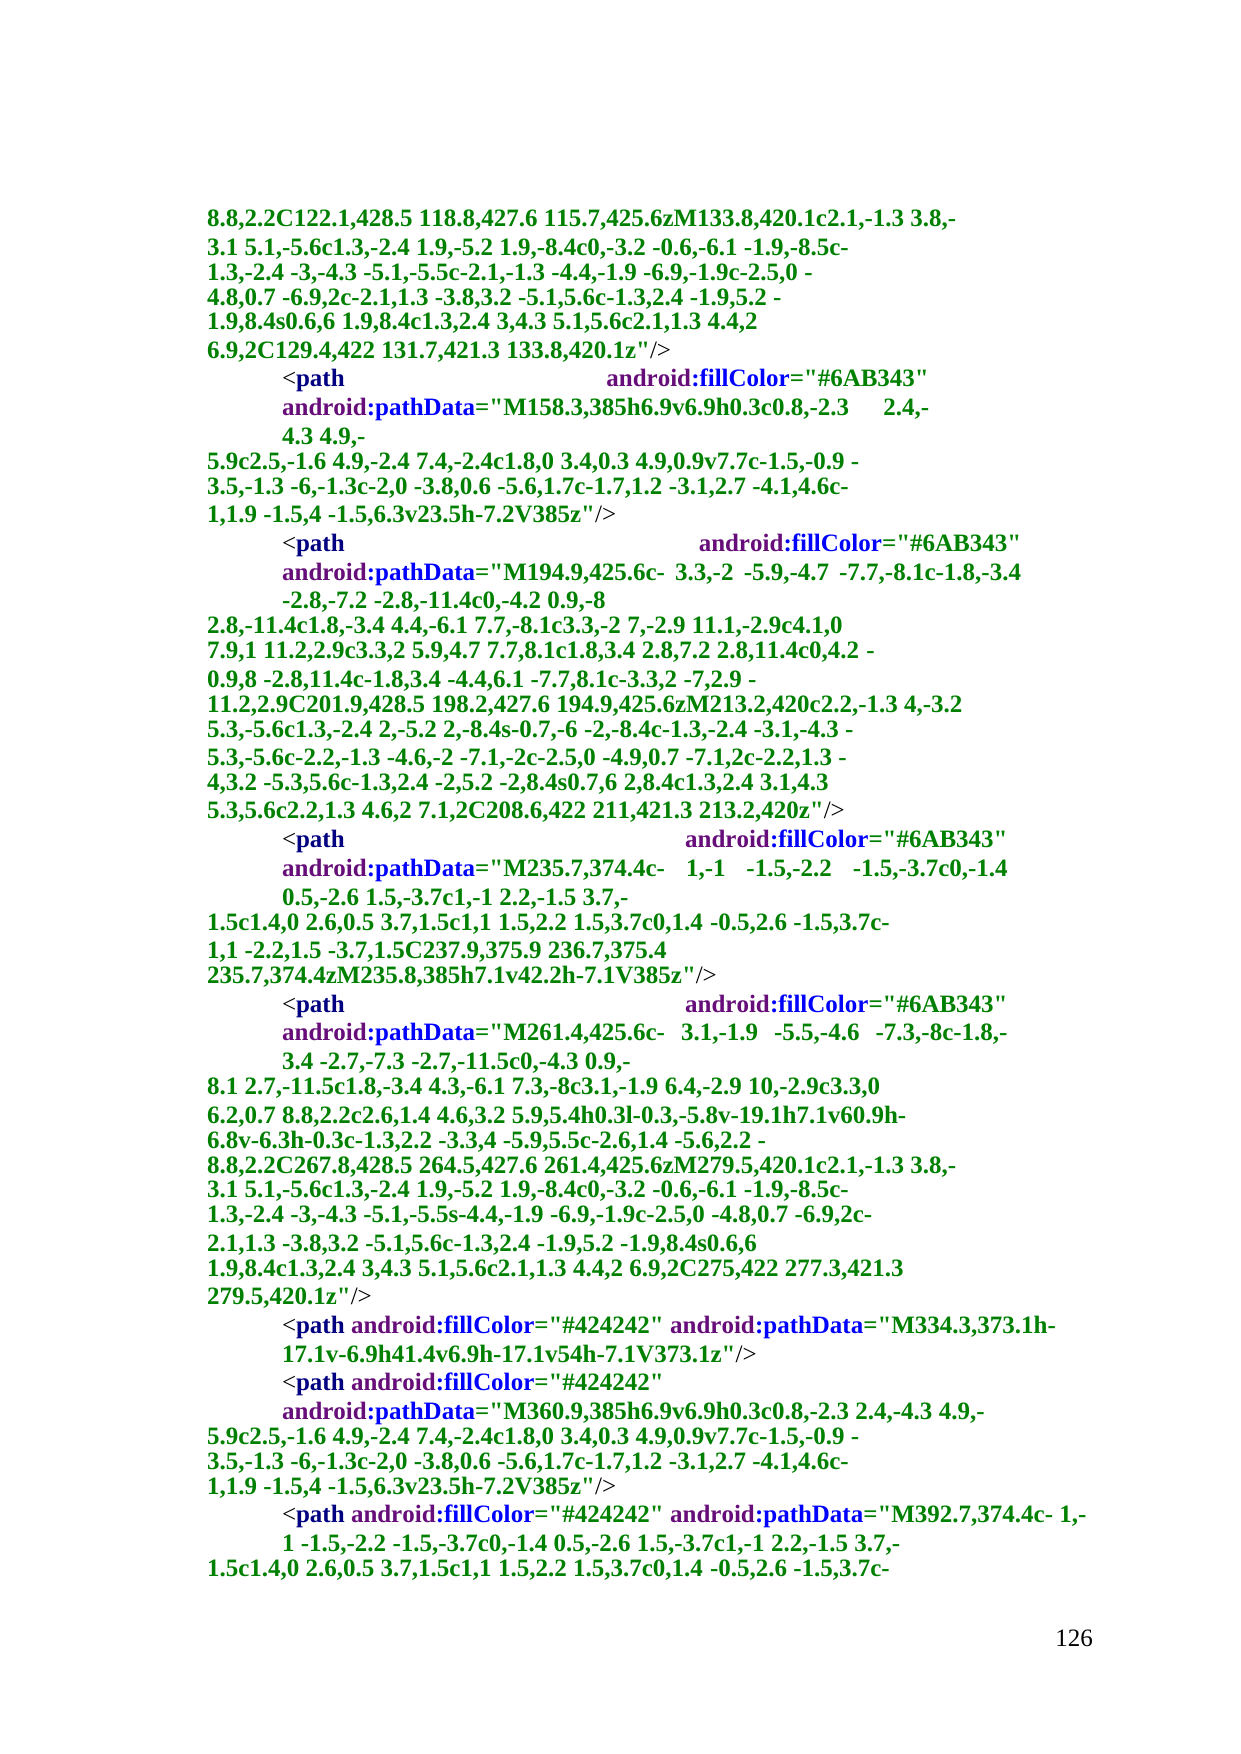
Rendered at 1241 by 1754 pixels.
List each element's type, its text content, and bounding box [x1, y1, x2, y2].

text 5.3,5.6c2.2,1.3 4.6,2 7.1,2C208.6,422 211,421.3 213.2,420z"/> [207, 796, 1092, 824]
text 1.5c1.4,0 2.6,0.5 3.7,1.5c1,1 1.5,2.2 1.5,3.7c0,1.4 -0.5,2.6 -1.5,3.7c- [207, 1557, 1092, 1581]
text 3.1 5.1,-5.6c1.3,-2.4 1.9,-5.2 1.9,-8.4c0,-3.2 -0.6,-6.1 -1.9,-8.5c- [207, 232, 1092, 260]
text <path android:fillColor="#6AB343" android:pathData="M158.3,385h6.9v6.9h0.3c0.8,-2.3 2.4,-4.3 4.9,- [282, 363, 929, 450]
text <path android:fillColor="#6AB343" android:pathData="M194.9,425.6c- 3.3,-2 -5.9,-4.7 -7.7,-8.1c-1.8,-3.4 -2.8,-7.2 -2.8,-11.4c0,-4.2 0.9,-8 [282, 528, 1021, 614]
text 1,1.9 -1.5,4 -1.5,6.3v23.5h-7.2V385z"/> [207, 499, 1092, 528]
text <path android:fillColor="#6AB343" android:pathData="M261.4,425.6c- 3.1,-1.9 -5.5,-4.6 -7.3,-8c-1.8,-3.4 -2.7,-7.3 -2.7,-11.5c0,-4.3 0.9,- [282, 989, 1007, 1075]
text 1,1 -2.2,1.5 -3.7,1.5C237.9,375.9 236.7,375.4 [207, 935, 1092, 964]
text 8.8,2.2C122.1,428.5 118.8,427.6 115.7,425.6zM133.8,420.1c2.1,-1.3 3.8,- [207, 207, 1092, 232]
text 1.3,-2.4 -3,-4.3 -5.1,-5.5s-4.4,-1.9 -6.9,-1.9c-2.5,0 -4.8,0.7 -6.9,2c- [207, 1203, 1092, 1228]
text 8.8,2.2C267.8,428.5 264.5,427.6 261.4,425.6zM279.5,420.1c2.1,-1.3 3.8,- [207, 1153, 1092, 1178]
text 6.9,2C129.4,422 131.7,421.3 133.8,420.1z"/> [207, 335, 1092, 363]
text 1.5c1.4,0 2.6,0.5 3.7,1.5c1,1 1.5,2.2 1.5,3.7c0,1.4 -0.5,2.6 -1.5,3.7c- [207, 911, 1092, 935]
text 2.1,1.3 -3.8,3.2 -5.1,5.6c-1.3,2.4 -1.9,5.2 -1.9,8.4s0.6,6 [207, 1228, 1092, 1256]
text 0.9,8 -2.8,11.4c-1.8,3.4 -4.4,6.1 -7.7,8.1c-3.3,2 -7,2.9 - [207, 664, 1092, 692]
text 279.5,420.1z"/> [207, 1281, 1092, 1310]
text 8.1 2.7,-11.5c1.8,-3.4 4.3,-6.1 7.3,-8c3.1,-1.9 6.4,-2.9 10,-2.9c3.3,0 [207, 1075, 1092, 1100]
text <path android:fillColor="#424242" android:pathData="M360.9,385h6.9v6.9h0.3c0.8,-2.3 2.4,-4.3 4.9,- [282, 1367, 1093, 1425]
text <path android:fillColor="#6AB343" android:pathData="M235.7,374.4c- 1,-1 -1.5,-2.2 -1.5,-3.7c0,-1.4 0.5,-2.6 1.5,-3.7c1,-1 2.2,-1.5 3.7,- [282, 824, 1007, 911]
text <path android:fillColor="#424242" android:pathData="M334.3,373.1h- 17.1v-6.9h41.4v6.9h-17.1v54h-7.1V373.1z"/> [282, 1310, 1093, 1367]
text 235.7,374.4zM235.8,385h7.1v42.2h-7.1V385z"/> [207, 964, 1092, 989]
text 2.8,-11.4c1.8,-3.4 4.4,-6.1 7.7,-8.1c3.3,-2 7,-2.9 11.1,-2.9c4.1,0 [207, 614, 1092, 639]
text 1.9,8.4c1.3,2.4 3,4.3 5.1,5.6c2.1,1.3 4.4,2 6.9,2C275,422 277.3,421.3 [207, 1256, 1092, 1281]
text 5.9c2.5,-1.6 4.9,-2.4 7.4,-2.4c1.8,0 3.4,0.3 4.9,0.9v7.7c-1.5,-0.9 - [207, 450, 1092, 474]
text 4,3.2 -5.3,5.6c-1.3,2.4 -2,5.2 -2,8.4s0.7,6 2,8.4c1.3,2.4 3.1,4.3 [207, 771, 1092, 796]
text 7.9,1 11.2,2.9c3.3,2 5.9,4.7 7.7,8.1c1.8,3.4 2.8,7.2 2.8,11.4c0,4.2 - [207, 639, 1092, 664]
text 1,1.9 -1.5,4 -1.5,6.3v23.5h-7.2V385z"/> [207, 1474, 1092, 1499]
text 4.8,0.7 -6.9,2c-2.1,1.3 -3.8,3.2 -5.1,5.6c-1.3,2.4 -1.9,5.2 - [207, 285, 1092, 310]
text 5.9c2.5,-1.6 4.9,-2.4 7.4,-2.4c1.8,0 3.4,0.3 4.9,0.9v7.7c-1.5,-0.9 - [207, 1425, 1092, 1449]
text 3.5,-1.3 -6,-1.3c-2,0 -3.8,0.6 -5.6,1.7c-1.7,1.2 -3.1,2.7 -4.1,4.6c- [207, 474, 1092, 499]
text 5.3,-5.6c1.3,-2.4 2,-5.2 2,-8.4s-0.7,-6 -2,-8.4c-1.3,-2.4 -3.1,-4.3 - [207, 717, 1092, 742]
text 6.8v-6.3h-0.3c-1.3,2.2 -3.3,4 -5.9,5.5c-2.6,1.4 -5.6,2.2 - [207, 1128, 1092, 1153]
text 3.1 5.1,-5.6c1.3,-2.4 1.9,-5.2 1.9,-8.4c0,-3.2 -0.6,-6.1 -1.9,-8.5c- [207, 1178, 1092, 1203]
text 11.2,2.9C201.9,428.5 198.2,427.6 194.9,425.6zM213.2,420c2.2,-1.3 4,-3.2 [207, 692, 1092, 717]
text 1.9,8.4s0.6,6 1.9,8.4c1.3,2.4 3,4.3 5.1,5.6c2.1,1.3 4.4,2 [207, 310, 1092, 335]
text 5.3,-5.6c-2.2,-1.3 -4.6,-2 -7.1,-2c-2.5,0 -4.9,0.7 -7.1,2c-2.2,1.3 - [207, 742, 1092, 771]
text 3.5,-1.3 -6,-1.3c-2,0 -3.8,0.6 -5.6,1.7c-1.7,1.2 -3.1,2.7 -4.1,4.6c- [207, 1449, 1092, 1474]
text <path android:fillColor="#424242" android:pathData="M392.7,374.4c- 1,-1 -1.5,-2.2 -1.5,-3.7c0,-1.4 0.5,-2.6 1.5,-3.7c1,-1 2.2,-1.5 3.7,- [282, 1499, 1093, 1557]
text 6.2,0.7 8.8,2.2c2.6,1.4 4.6,3.2 5.9,5.4h0.3l-0.3,-5.8v-19.1h7.1v60.9h- [207, 1100, 1092, 1128]
text 1.3,-2.4 -3,-4.3 -5.1,-5.5c-2.1,-1.3 -4.4,-1.9 -6.9,-1.9c-2.5,0 - [207, 260, 1092, 285]
